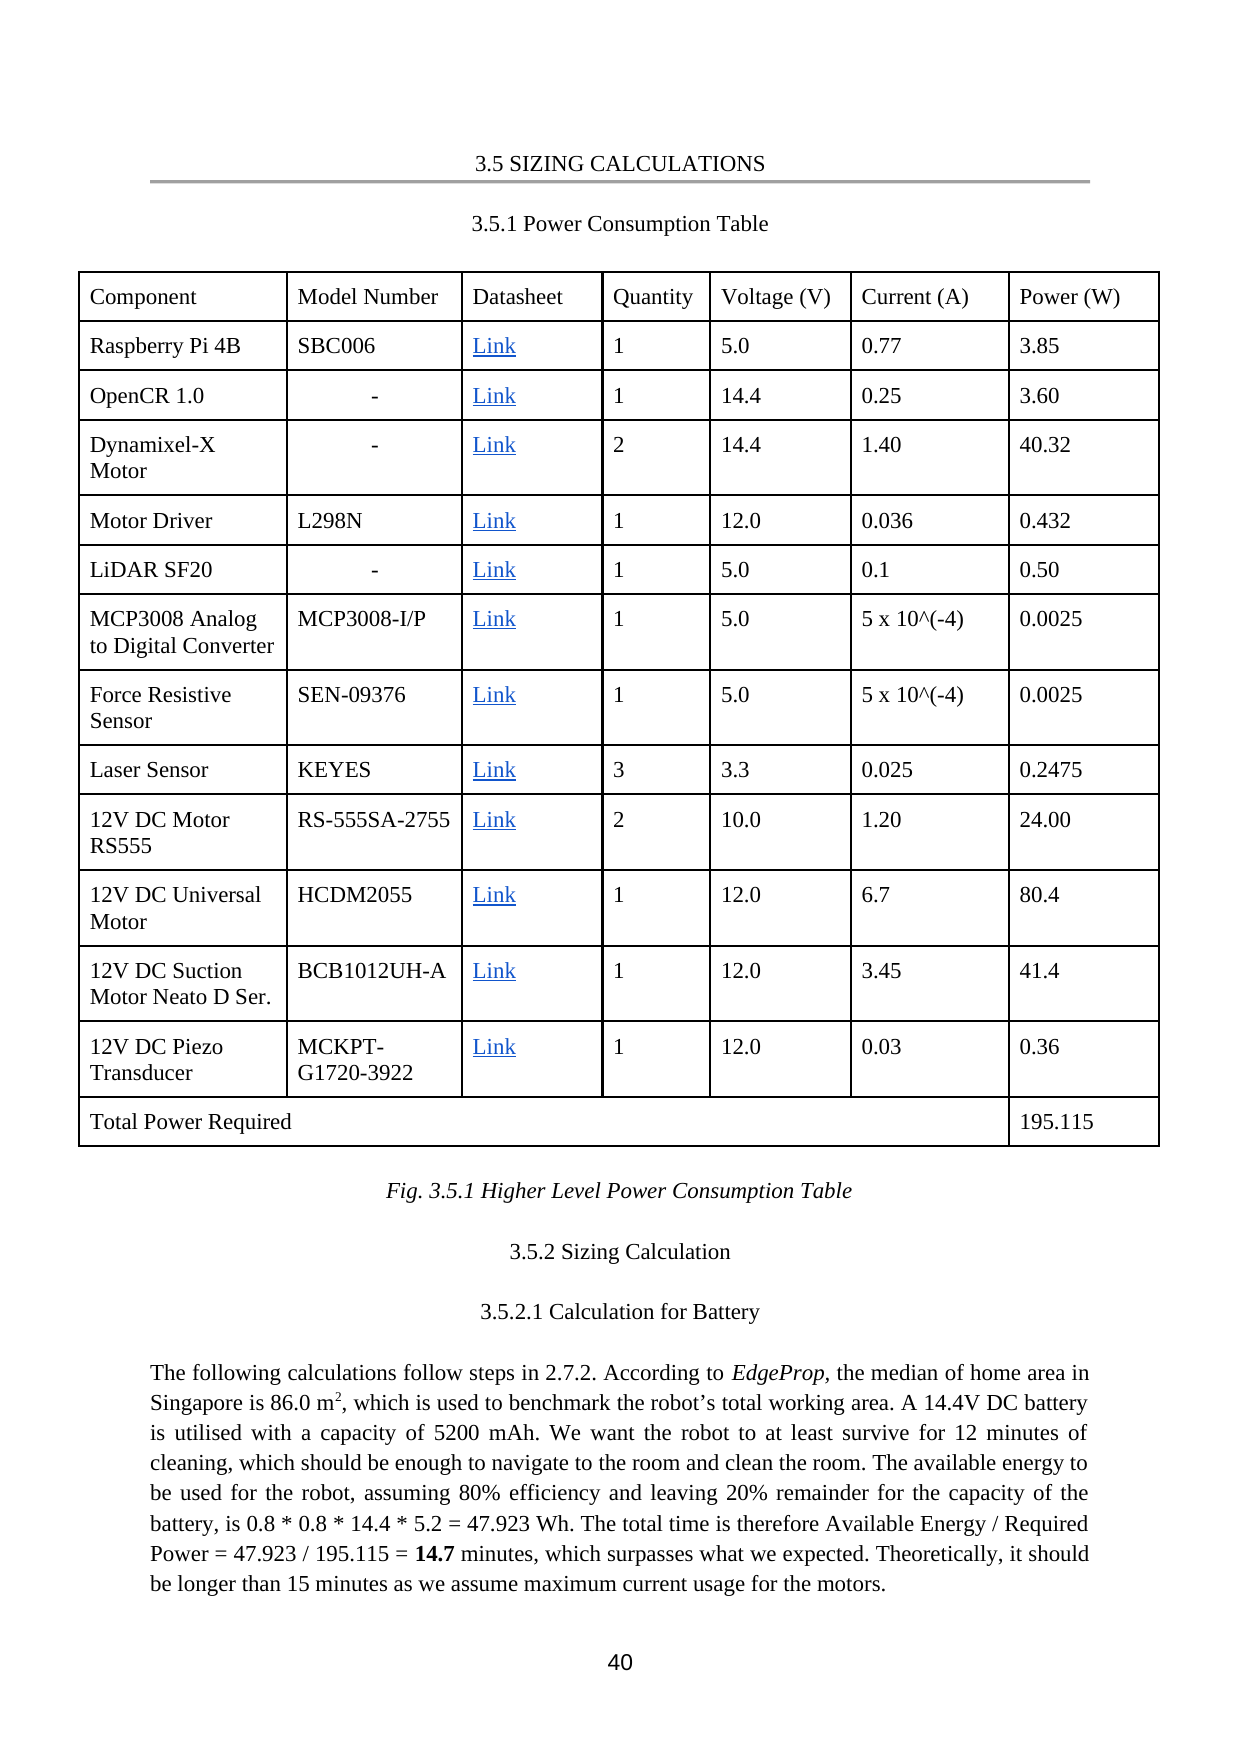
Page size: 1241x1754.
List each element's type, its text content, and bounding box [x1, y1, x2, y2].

table_cell BCB1012UH-A [288, 947, 461, 1020]
table_cell Motor Driver [80, 496, 286, 543]
table_cell 0.0025 [1010, 595, 1158, 668]
table_cell SBC006 [288, 322, 461, 369]
table_cell MCP3008-I/P [288, 595, 461, 668]
table_cell 0.025 [852, 746, 1008, 793]
table_cell 1 [604, 546, 709, 593]
table_cell Link [463, 947, 601, 1020]
table_cell - [288, 421, 461, 494]
table_cell Link [463, 795, 601, 869]
table_cell Link [463, 671, 601, 744]
text Fig. 3.5.1 Higher Level Power Consumption Table [150, 1177, 1090, 1204]
subtitle 3.5.1 Power Consumption Table [150, 210, 1090, 237]
table_cell 5.0 [711, 322, 850, 369]
table_cell RS-555SA-2755 [288, 795, 461, 869]
table_cell 3.45 [852, 947, 1008, 1020]
table_cell 0.50 [1010, 546, 1158, 593]
table_cell 1.20 [852, 795, 1008, 869]
table_cell 6.7 [852, 871, 1008, 944]
table_header Component [80, 273, 286, 320]
table_header Datasheet [463, 273, 601, 320]
table_cell 0.2475 [1010, 746, 1158, 793]
table_cell 10.0 [711, 795, 850, 869]
table_cell Link [463, 871, 601, 944]
table_cell Link [463, 421, 601, 494]
table_cell 1 [604, 671, 709, 744]
table_cell 80.4 [1010, 871, 1158, 944]
table_cell MCKPT-G1720-3922 [288, 1022, 461, 1096]
table_cell 12.0 [711, 1022, 850, 1096]
table_cell 14.4 [711, 421, 850, 494]
table_cell 0.77 [852, 322, 1008, 369]
table_cell 40.32 [1010, 421, 1158, 494]
table_cell Link [463, 322, 601, 369]
table_cell Link [463, 546, 601, 593]
table_cell Force Resistive Sensor [80, 671, 286, 744]
table_cell 12.0 [711, 496, 850, 543]
table_header Power (W) [1010, 273, 1158, 320]
table_cell 14.4 [711, 371, 850, 419]
table_cell 2 [604, 421, 709, 494]
table_cell 3.60 [1010, 371, 1158, 419]
subtitle 3.5 SIZING CALCULATIONS [150, 150, 1090, 176]
table_cell 12V DC Suction Motor Neato D Ser. [80, 947, 286, 1020]
table_cell 24.00 [1010, 795, 1158, 869]
table_cell Link [463, 746, 601, 793]
table_cell 12.0 [711, 947, 850, 1020]
table_cell 0.0025 [1010, 671, 1158, 744]
table_cell HCDM2055 [288, 871, 461, 944]
table_cell L298N [288, 496, 461, 543]
table_cell 0.1 [852, 546, 1008, 593]
text The following calculations follow steps in 2.7.2. According to EdgeProp, the median of home area in Singapore is 86.0 m2, which is used to benchmark the robot’s total working area. A 14.4V DC battery is utilised with a capacity of 5200 mAh. We want the robot to at least survive for 12 minutes of cleaning, which should be enough to navigate to the room and clean the room. The available energy to be used for the robot, assuming 80% efficiency and leaving 20% remainder for the capacity of the battery, is 0.8 * 0.8 * 14.4 * 5.2 = 47.923 Wh. The total time is therefore Available Energy / Required Power = 47.923 / 195.115 = 14.7 minutes, which surpasses what we expected. Theoretically, it should be longer than 15 minutes as we assume maximum current usage for the motors. [150, 1359, 1090, 1596]
table_cell 1 [604, 1022, 709, 1096]
table_cell Dynamixel-X Motor [80, 421, 286, 494]
table_cell Laser Sensor [80, 746, 286, 793]
table_cell 3.85 [1010, 322, 1158, 369]
table_cell 1 [604, 371, 709, 419]
subtitle 3.5.2 Sizing Calculation [150, 1238, 1090, 1264]
table_cell LiDAR SF20 [80, 546, 286, 593]
table_cell 41.4 [1010, 947, 1158, 1020]
table_cell 1.40 [852, 421, 1008, 494]
table_cell Total Power Required [80, 1098, 1008, 1145]
table_cell 1 [604, 947, 709, 1020]
table_cell 1 [604, 322, 709, 369]
table_cell Link [463, 496, 601, 543]
table_cell KEYES [288, 746, 461, 793]
table_header Voltage (V) [711, 273, 850, 320]
table_cell Link [463, 371, 601, 419]
table_cell 0.03 [852, 1022, 1008, 1096]
table_cell 5.0 [711, 546, 850, 593]
table_cell SEN-09376 [288, 671, 461, 744]
table_cell - [288, 371, 461, 419]
table_cell 5.0 [711, 671, 850, 744]
table_cell 12V DC Piezo Transducer [80, 1022, 286, 1096]
table_cell OpenCR 1.0 [80, 371, 286, 419]
table_cell 1 [604, 496, 709, 543]
table_cell 5 x 10^(-4) [852, 671, 1008, 744]
table_cell 2 [604, 795, 709, 869]
table_cell 195.115 [1010, 1098, 1158, 1145]
table_cell 0.432 [1010, 496, 1158, 543]
table_cell 12V DC Universal Motor [80, 871, 286, 944]
table_header Current (A) [852, 273, 1008, 320]
table_cell 0.036 [852, 496, 1008, 543]
table_header Quantity [604, 273, 709, 320]
table_cell 3 [604, 746, 709, 793]
table_cell 5.0 [711, 595, 850, 668]
table_header Model Number [288, 273, 461, 320]
subtitle 3.5.2.1 Calculation for Battery [150, 1298, 1090, 1324]
table_cell 12V DC Motor RS555 [80, 795, 286, 869]
table_cell 0.25 [852, 371, 1008, 419]
table_cell MCP3008 Analog to Digital Converter [80, 595, 286, 668]
table_cell Link [463, 595, 601, 668]
table_cell 1 [604, 871, 709, 944]
table_cell Raspberry Pi 4B [80, 322, 286, 369]
table_cell 3.3 [711, 746, 850, 793]
table_cell 0.36 [1010, 1022, 1158, 1096]
table_cell 1 [604, 595, 709, 668]
table_cell 12.0 [711, 871, 850, 944]
table_cell Link [463, 1022, 601, 1096]
table_cell 5 x 10^(-4) [852, 595, 1008, 668]
table_cell - [288, 546, 461, 593]
